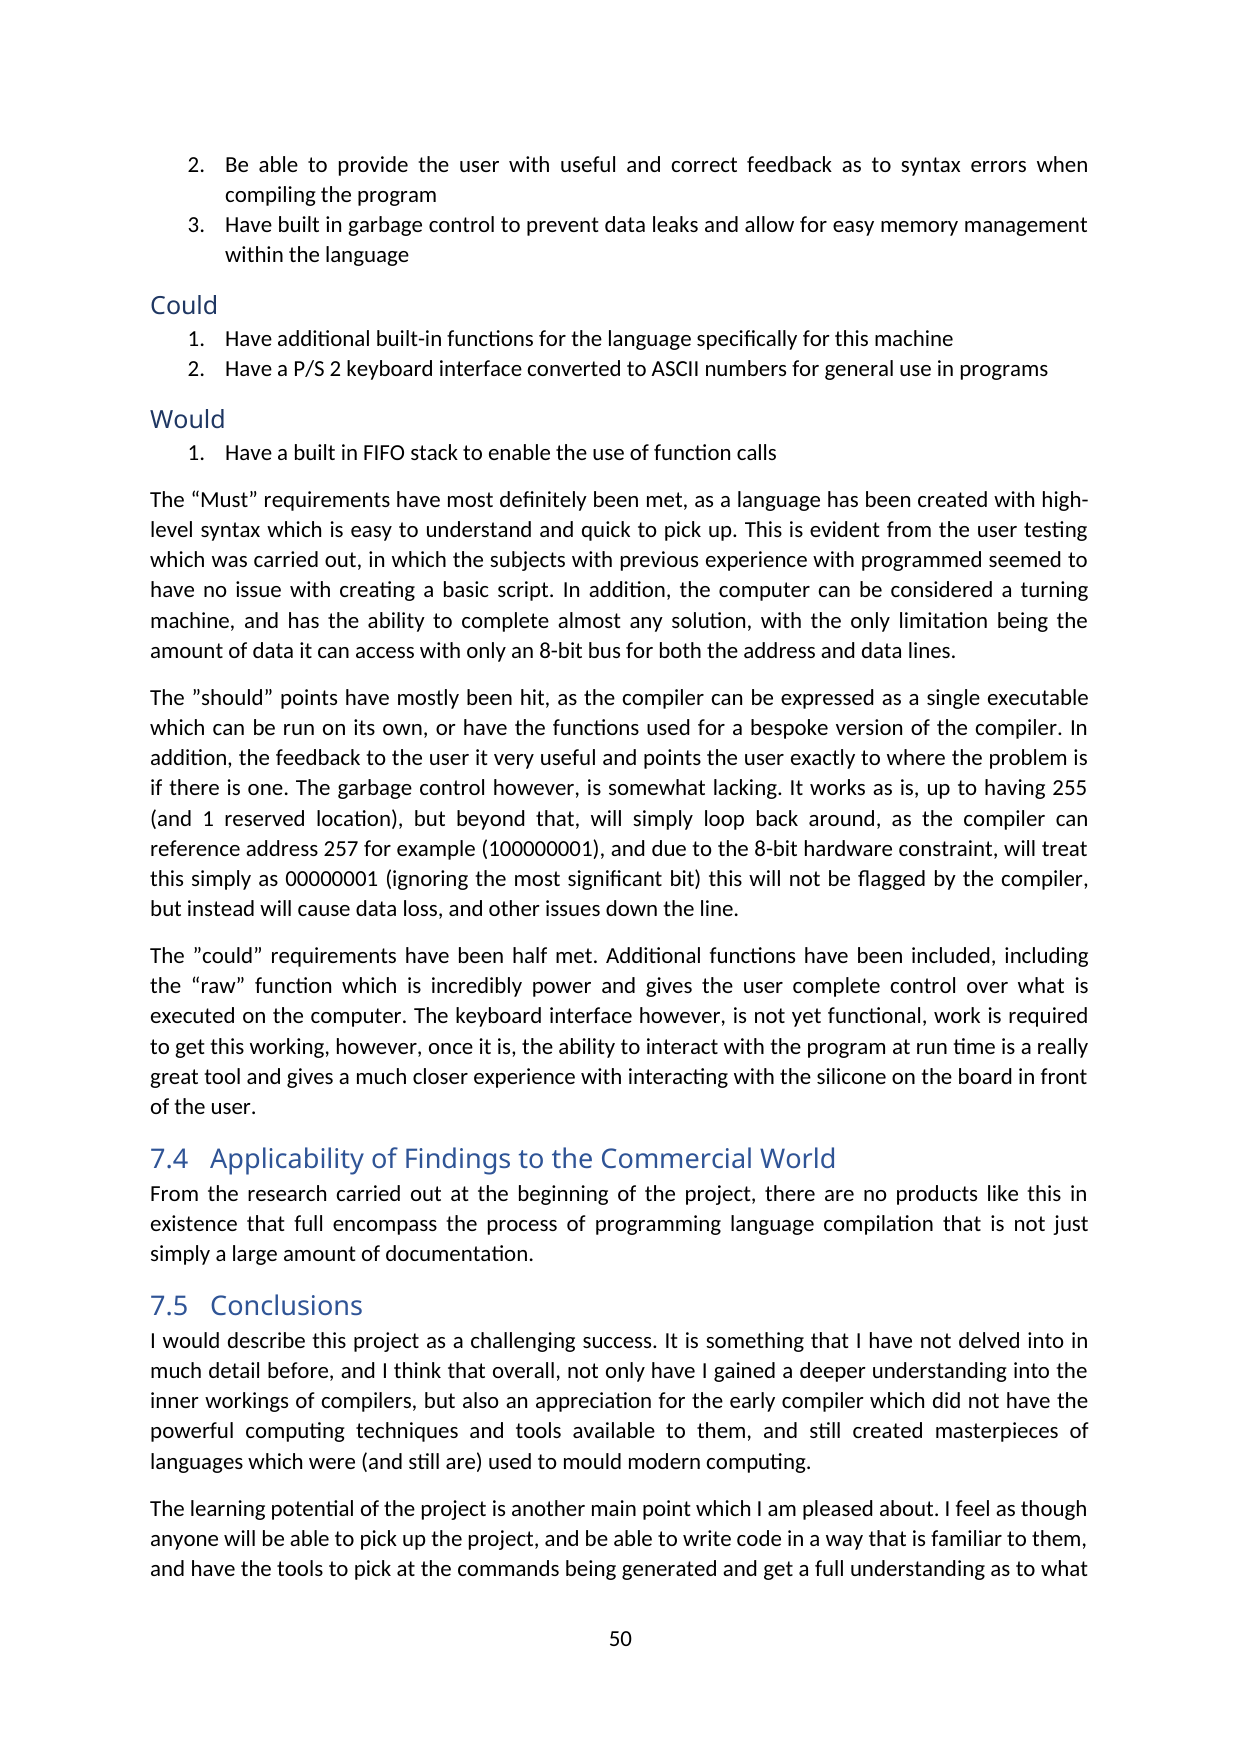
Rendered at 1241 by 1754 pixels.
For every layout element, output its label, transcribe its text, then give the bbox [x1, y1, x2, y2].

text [150, 1494, 1090, 1582]
list Be able to provide the user with useful and correct feedback as to syntax errors when compiling the program [187, 150, 1090, 208]
text The ”should” points have mostly been hit, as the compiler can be expressed as a single executable which can be run on its own, or have the functions used for a bespoke version of the compiler. In addition, the feedback to the user it very useful and points the user exactly to where the problem is if there is one. The garbage control however, is somewhat lacking. It works as is, up to having 255 (and 1 reserved location), but beyond that, will simply loop back around, as the compiler can reference address 257 for example (100000001), and due to the 8-bit hardware constraint, will treat this simply as 00000001 (ignoring the most significant bit) this will not be flagged by the compiler, but instead will cause data loss, and other issues down the line. [150, 683, 1090, 922]
subtitle Conclusions [150, 1286, 1090, 1323]
list Have a built in FIFO stack to enable the use of function calls [187, 438, 1090, 466]
text I would describe this project as a challenging success. It is something that I have not delved into in much detail before, and I think that overall, not only have I gained a deeper understanding into the inner workings of compilers, but also an appreciation for the early compiler which did not have the powerful computing techniques and tools available to them, and still created masterpieces of languages which were (and still are) used to mould modern computing. [150, 1326, 1090, 1475]
list Have built in garbage control to prevent data leaks and allow for easy memory management within the language [187, 210, 1090, 269]
text Would [150, 401, 1090, 435]
text From the research carried out at the beginning of the project, there are no products like this in existence that full encompass the process of programming language compilation that is not just simply a large amount of documentation. [150, 1179, 1090, 1267]
text Could [150, 287, 1090, 322]
text The “Must” requirements have most definitely been met, as a language has been created with high-level syntax which is easy to understand and quick to pick up. This is evident from the user testing which was carried out, in which the subjects with previous experience with programmed seemed to have no issue with creating a basic script. In addition, the computer can be considered a turning machine, and has the ability to complete almost any solution, with the only limitation being the amount of data it can access with only an 8-bit bus for both the address and data lines. [150, 485, 1090, 664]
text The ”could” requirements have been half met. Additional functions have been included, including the “raw” function which is incredibly power and gives the user complete control over what is executed on the computer. The keyboard interface however, is not yet functional, work is required to get this working, however, once it is, the ability to interact with the program at run time is a really great tool and gives a much closer experience with interacting with the silicone on the board in front of the user. [150, 941, 1090, 1120]
list Have additional built-in functions for the language specifically for this machine [187, 324, 1090, 352]
subtitle Applicability of Findings to the Commercial World [150, 1139, 1090, 1176]
list Have a P/S 2 keyboard interface converted to ASCII numbers for general use in programs [187, 354, 1090, 382]
